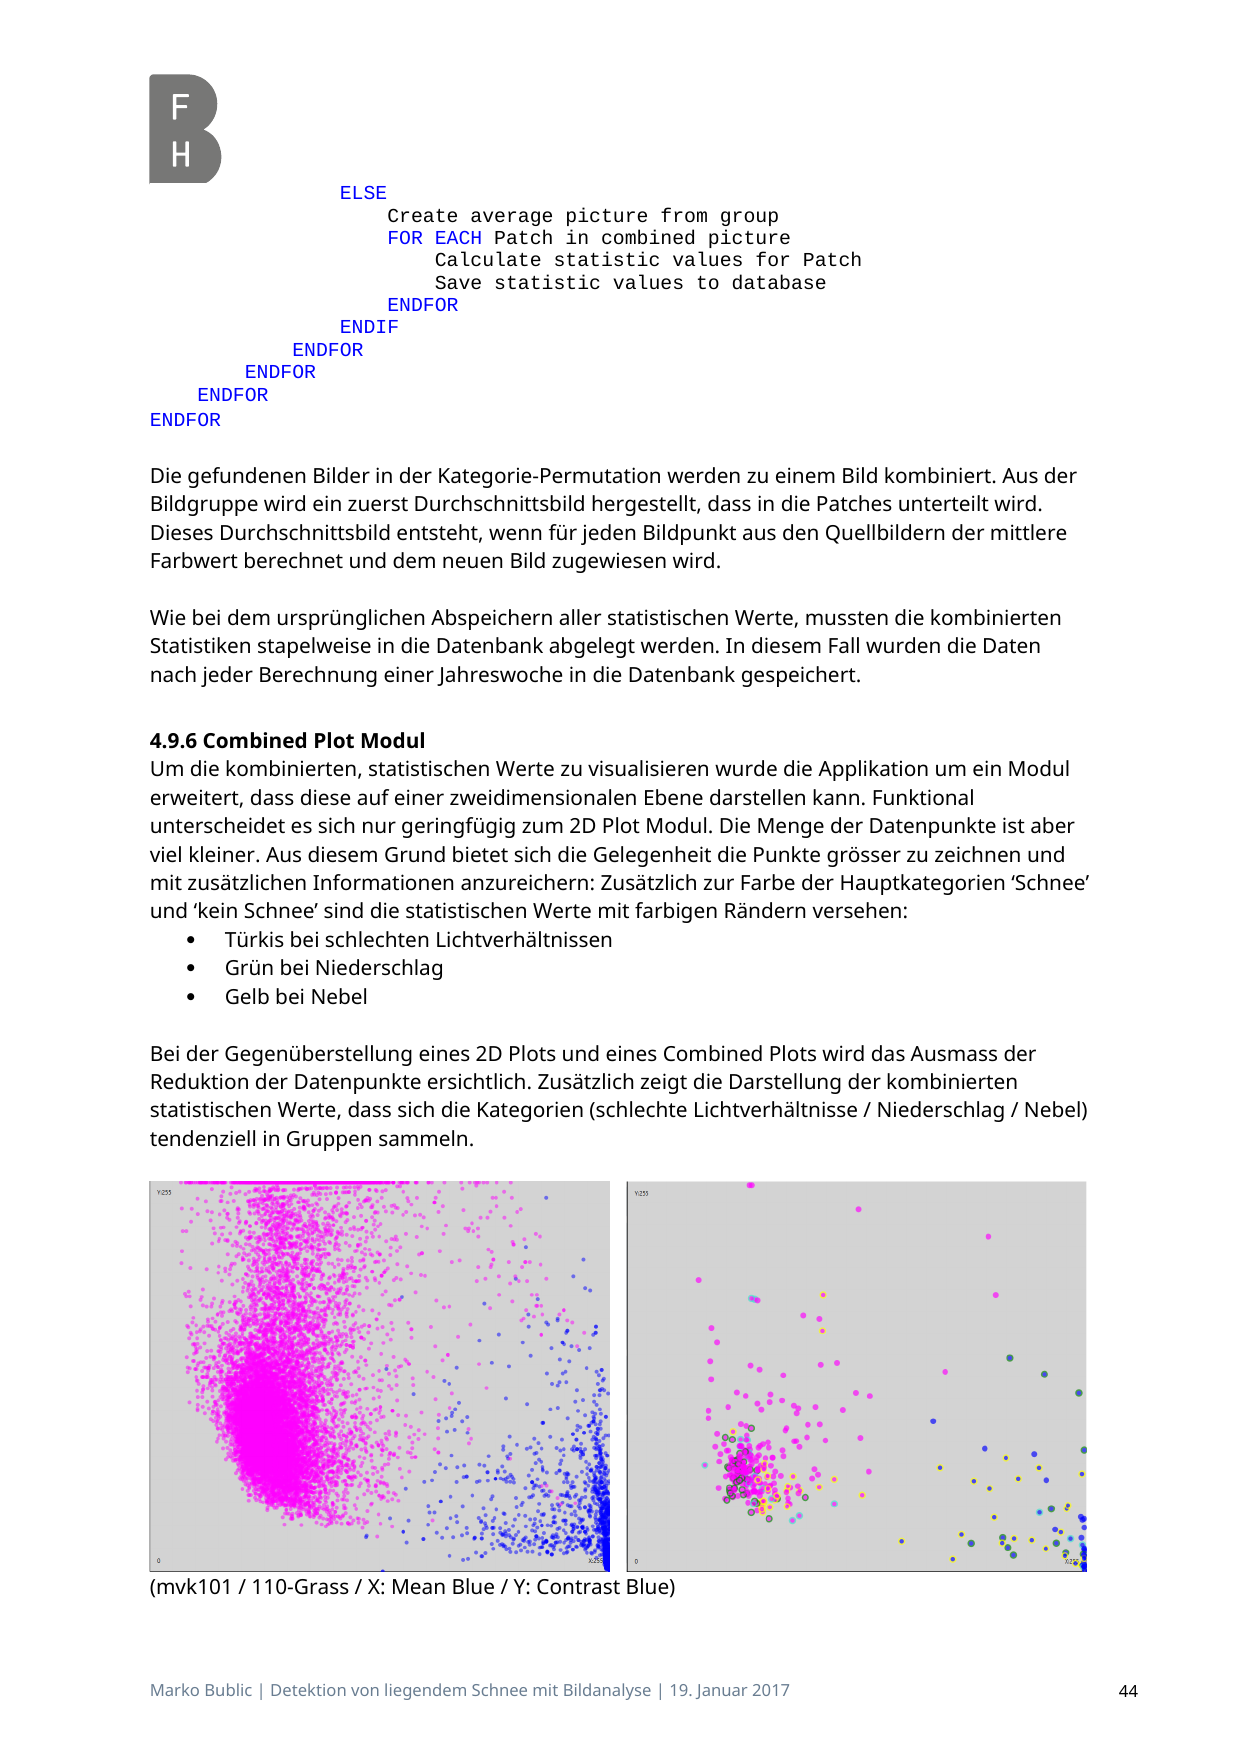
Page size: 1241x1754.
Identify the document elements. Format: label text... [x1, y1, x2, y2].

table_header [150, 183, 1093, 432]
text Die gefundenen Bilder in der Kategorie-Permutation werden zu einem Bild kombiniert. Aus der Bildgruppe wird ein zuerst Durchschnittsbild hergestellt, dass in die Patches unterteilt wird. Dieses Durchschnittsbild entsteht, wenn für jeden Bildpunkt aus den Quellbildern der mittlere Farbwert berechnet und dem neuen Bild zugewiesen wird. [149, 461, 1093, 575]
text Bei der Gegenüberstellung eines 2D Plots und eines Combined Plots wird das Ausmass der Reduktion der Datenpunkte ersichtlich. Zusätzlich zeigt die Darstellung der kombinierten statistischen Werte, dass sich die Kategorien (schlechte Lichtverhältnisse / Niederschlag / Nebel) tendenziell in Gruppen sammeln. [149, 1039, 1093, 1152]
text (mvk101 / 110-Grass / X: Mean Blue / Y: Contrast Blue) [149, 1572, 1093, 1600]
list Türkis bei schlechten Lichtverhältnissen [187, 925, 1093, 953]
list Grün bei Niederschlag [187, 953, 1093, 982]
text Um die kombinierten, statistischen Werte zu visualisieren wurde die Applikation um ein Modul erweitert, dass diese auf einer zweidimensionalen Ebene darstellen kann. Funktional unterscheidet es sich nur geringfügig zum 2D Plot Modul. Die Menge der Datenpunkte ist aber viel kleiner. Aus diesem Grund bietet sich die Gelegenheit die Punkte grösser zu zeichnen und mit zusätzlichen Informationen anzureichern: Zusätzlich zur Farbe der Hauptkategorien ‘Schnee’ und ‘kein Schnee’ sind die statistischen Werte mit farbigen Rändern versehen: [149, 754, 1093, 925]
subtitle Combined Plot Modul [149, 726, 1093, 754]
picture [626, 1181, 1087, 1572]
text Wie bei dem ursprünglichen Abspeichern aller statistischen Werte, mussten die kombinierten Statistiken stapelweise in die Datenbank abgelegt werden. In diesem Fall wurden die Daten nach jeder Berechnung einer Jahreswoche in die Datenbank gespeichert. [149, 603, 1093, 688]
list Gelb bei Nebel [187, 982, 1093, 1010]
picture [149, 1181, 610, 1572]
